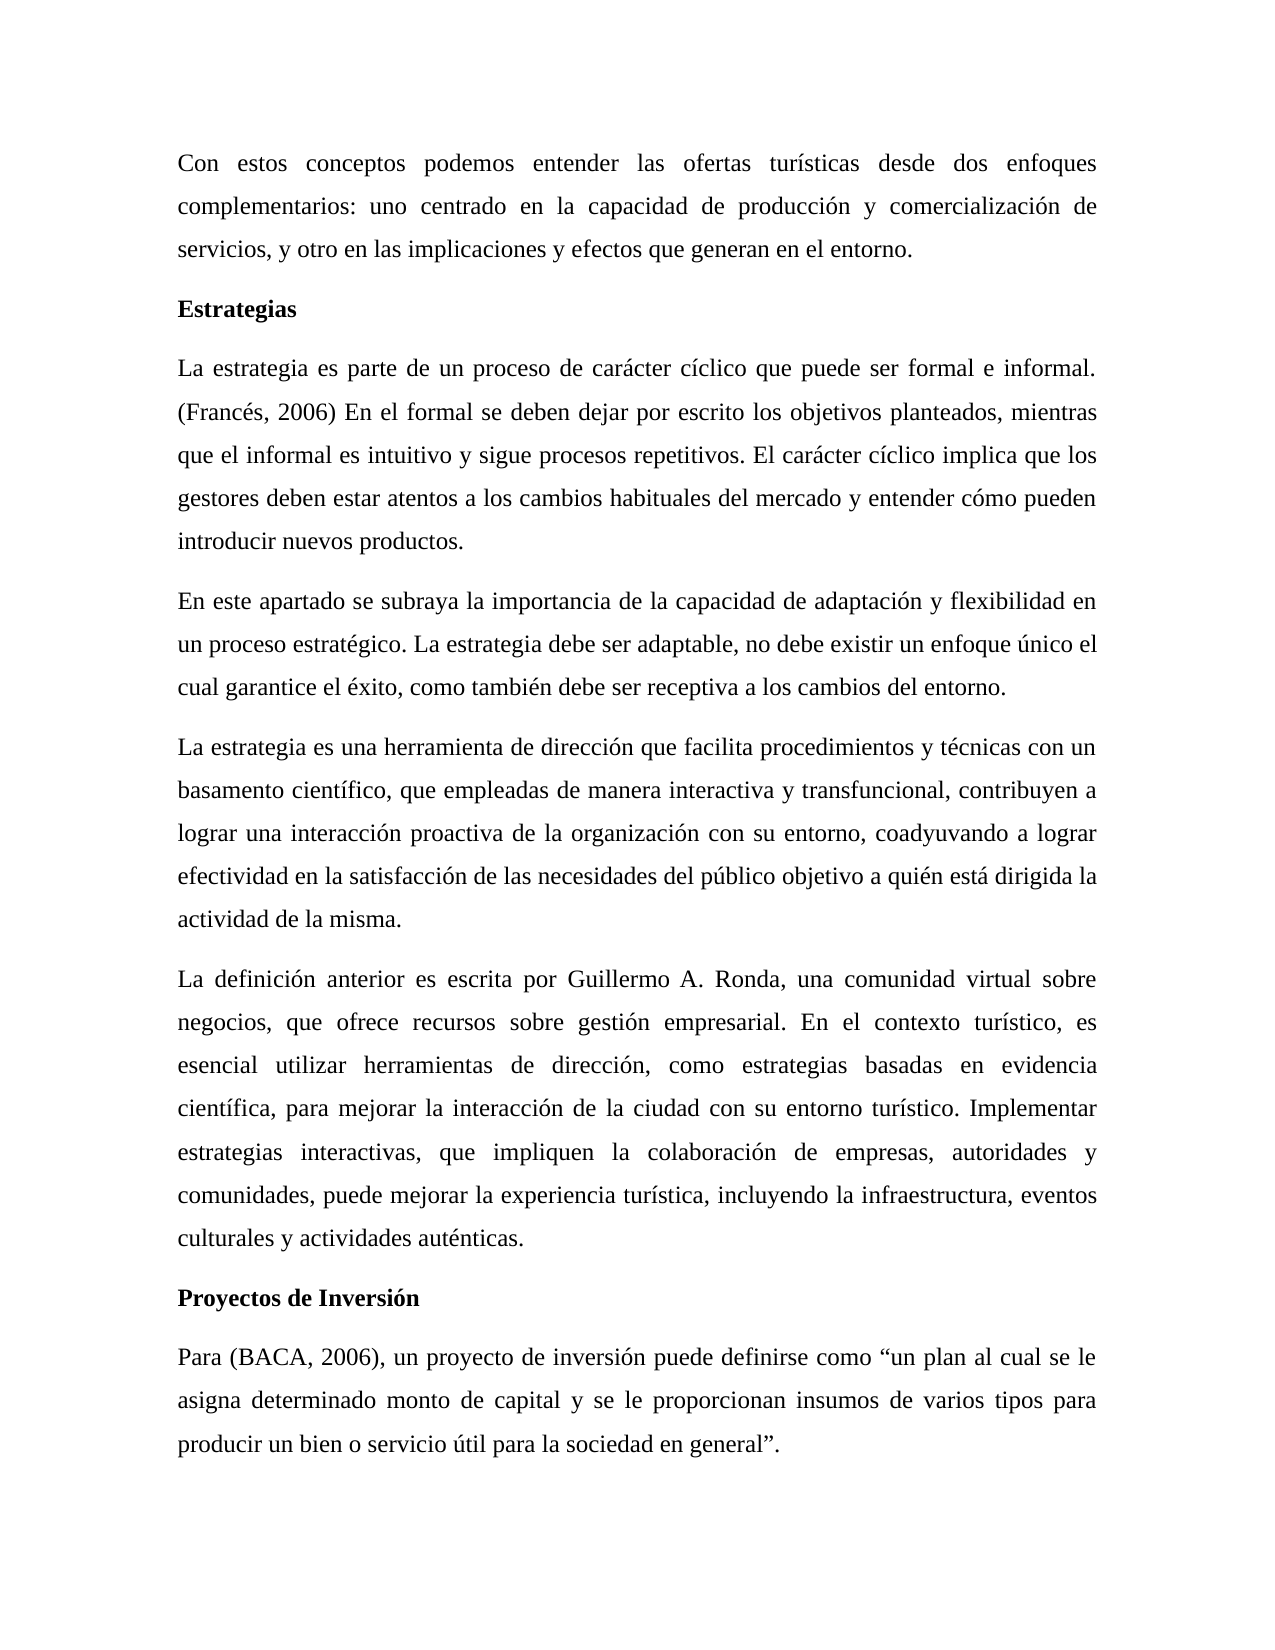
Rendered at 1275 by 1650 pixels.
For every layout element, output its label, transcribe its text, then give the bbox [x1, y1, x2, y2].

text La estrategia es una herramienta de dirección que facilita procedimientos y técnicas con un basamento científico, que empleadas de manera interactiva y transfuncional, contribuyen a lograr una interacción proactiva de la organización con su entorno, coadyuvando a lograr efectividad en la satisfacción de las necesidades del público objetivo a quién está dirigida la actividad de la misma. [177, 732, 1098, 933]
text En este apartado se subraya la importancia de la capacidad de adaptación y flexibilidad en un proceso estratégico. La estrategia debe ser adaptable, no debe existir un enfoque único el cual garantice el éxito, como también debe ser receptiva a los cambios del entorno. [177, 586, 1098, 701]
text Estrategias [177, 294, 1098, 322]
text La estrategia es parte de un proceso de carácter cíclico que puede ser formal e informal. (Francés, 2006) En el formal se deben dejar por escrito los objetivos planteados, mientras que el informal es intuitivo y sigue procesos repetitivos. El carácter cíclico implica que los gestores deben estar atentos a los cambios habituales del mercado y entender cómo pueden introducir nuevos productos. [177, 353, 1098, 555]
text La definición anterior es escrita por Guillermo A. Ronda, una comunidad virtual sobre negocios, que ofrece recursos sobre gestión empresarial. En el contexto turístico, es esencial utilizar herramientas de dirección, como estrategias basadas en evidencia científica, para mejorar la interacción de la ciudad con su entorno turístico. Implementar estrategias interactivas, que impliquen la colaboración de empresas, autoridades y comunidades, puede mejorar la experiencia turística, incluyendo la infraestructura, eventos culturales y actividades auténticas. [177, 964, 1098, 1252]
text Con estos conceptos podemos entender las ofertas turísticas desde dos enfoques complementarios: uno centrado en la capacidad de producción y comercialización de servicios, y otro en las implicaciones y efectos que generan en el entorno. [177, 148, 1098, 263]
text Para (BACA, 2006), un proyecto de inversión puede definirse como “un plan al cual se le asigna determinado monto de capital y se le proporcionan insumos de varios tipos para producir un bien o servicio útil para la sociedad en general”. [177, 1342, 1098, 1457]
text Proyectos de Inversión [177, 1283, 1098, 1311]
